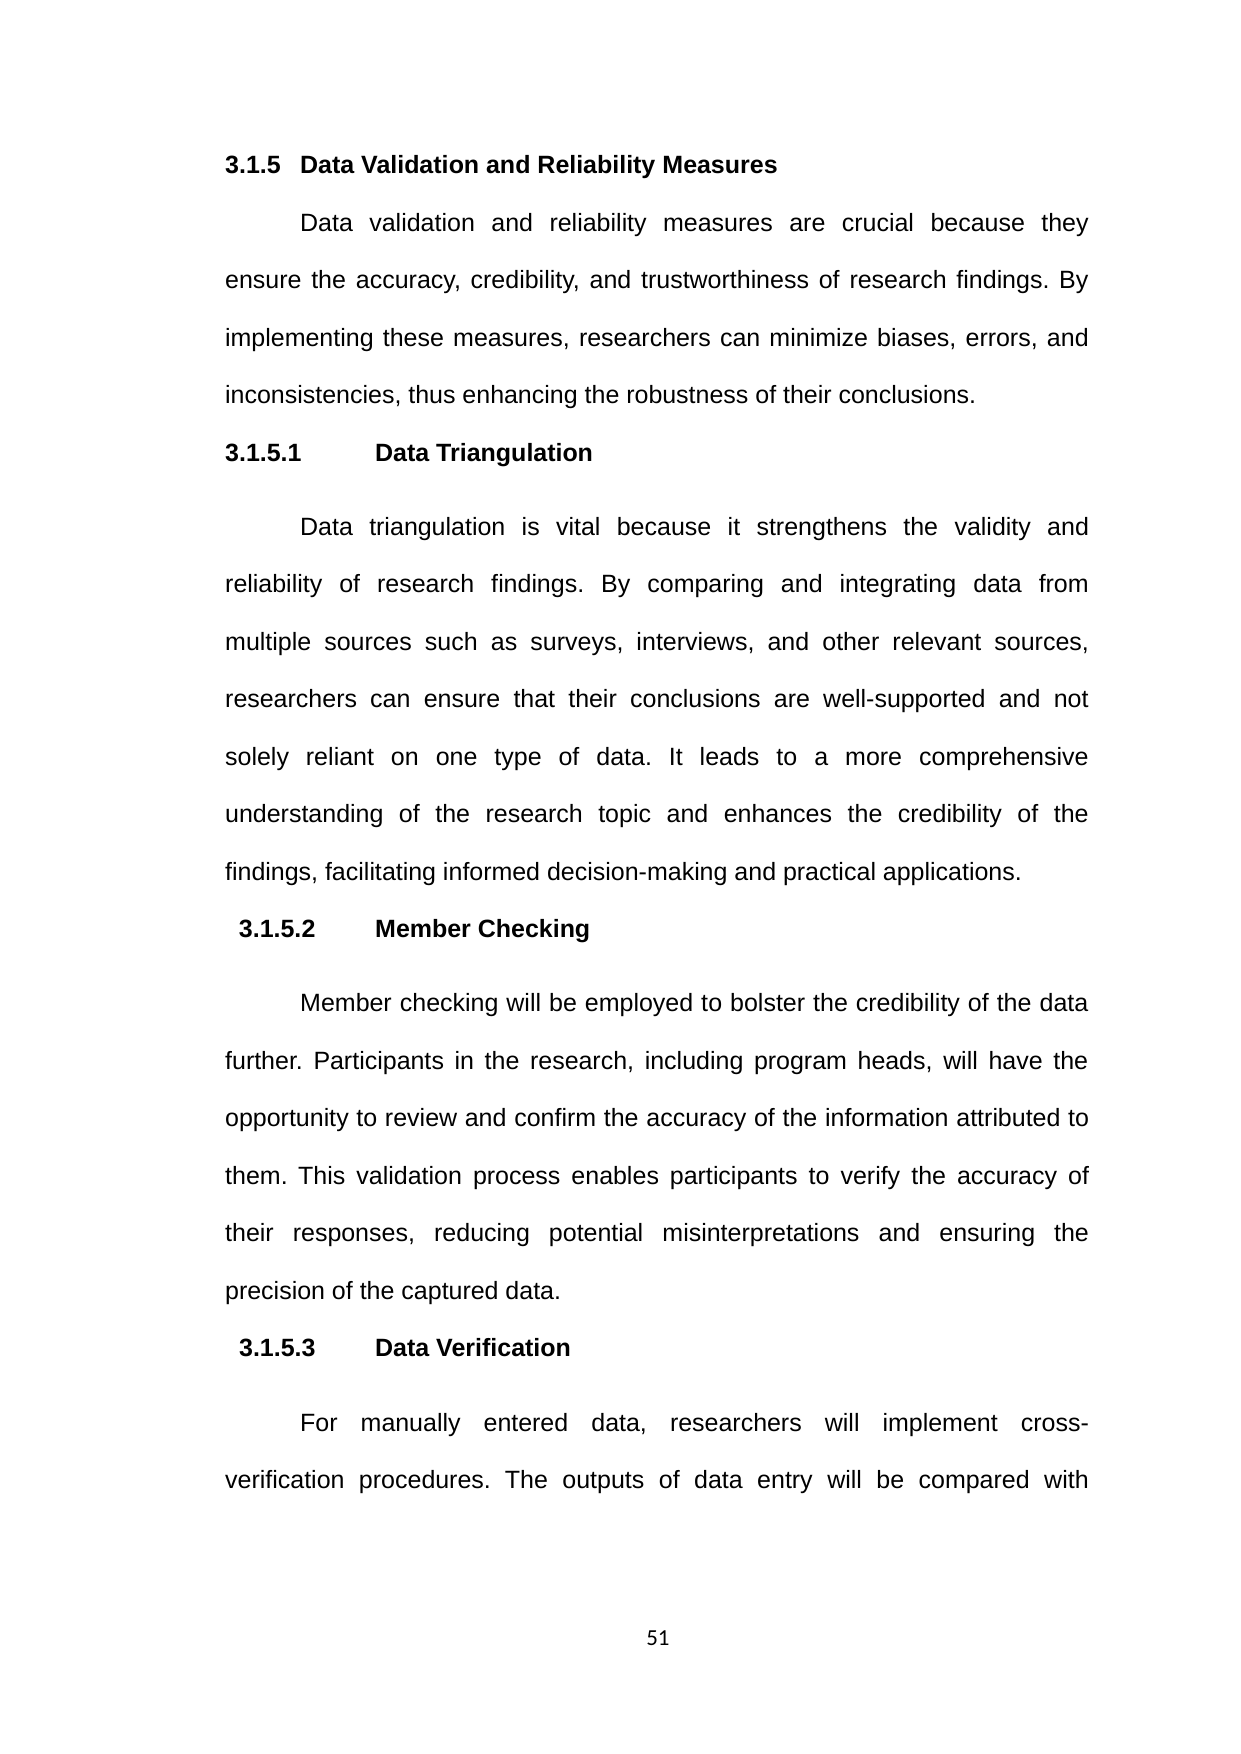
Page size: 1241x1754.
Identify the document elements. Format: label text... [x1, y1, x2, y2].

subtitle 3.1.5.2 Member Checking [225, 914, 1090, 943]
subtitle 3.1.5.1 Data Triangulation [225, 437, 1090, 466]
text Data validation and reliability measures are crucial because they ensure the accuracy, credibility, and trustworthiness of research findings. By implementing these measures, researchers can minimize biases, errors, and inconsistencies, thus enhancing the robustness of their conclusions. [225, 207, 1090, 409]
subtitle 3.1.5 Data Validation and Reliability Measures [225, 150, 1090, 179]
text Member checking will be employed to bolster the credibility of the data further. Participants in the research, including program heads, will have the opportunity to review and confirm the accuracy of the information attributed to them. This validation process enables participants to verify the accuracy of their responses, reducing potential misinterpretations and ensuring the precision of the captured data. [225, 988, 1090, 1304]
text Data triangulation is vital because it strengthens the validity and reliability of research findings. By comparing and integrating data from multiple sources such as surveys, interviews, and other relevant sources, researchers can ensure that their conclusions are well-supported and not solely reliant on one type of data. It leads to a more comprehensive understanding of the research topic and enhances the credibility of the findings, facilitating informed decision-making and practical applications. [225, 512, 1090, 885]
subtitle 3.1.5.3 Data Verification [225, 1333, 1090, 1362]
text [225, 1407, 1090, 1494]
